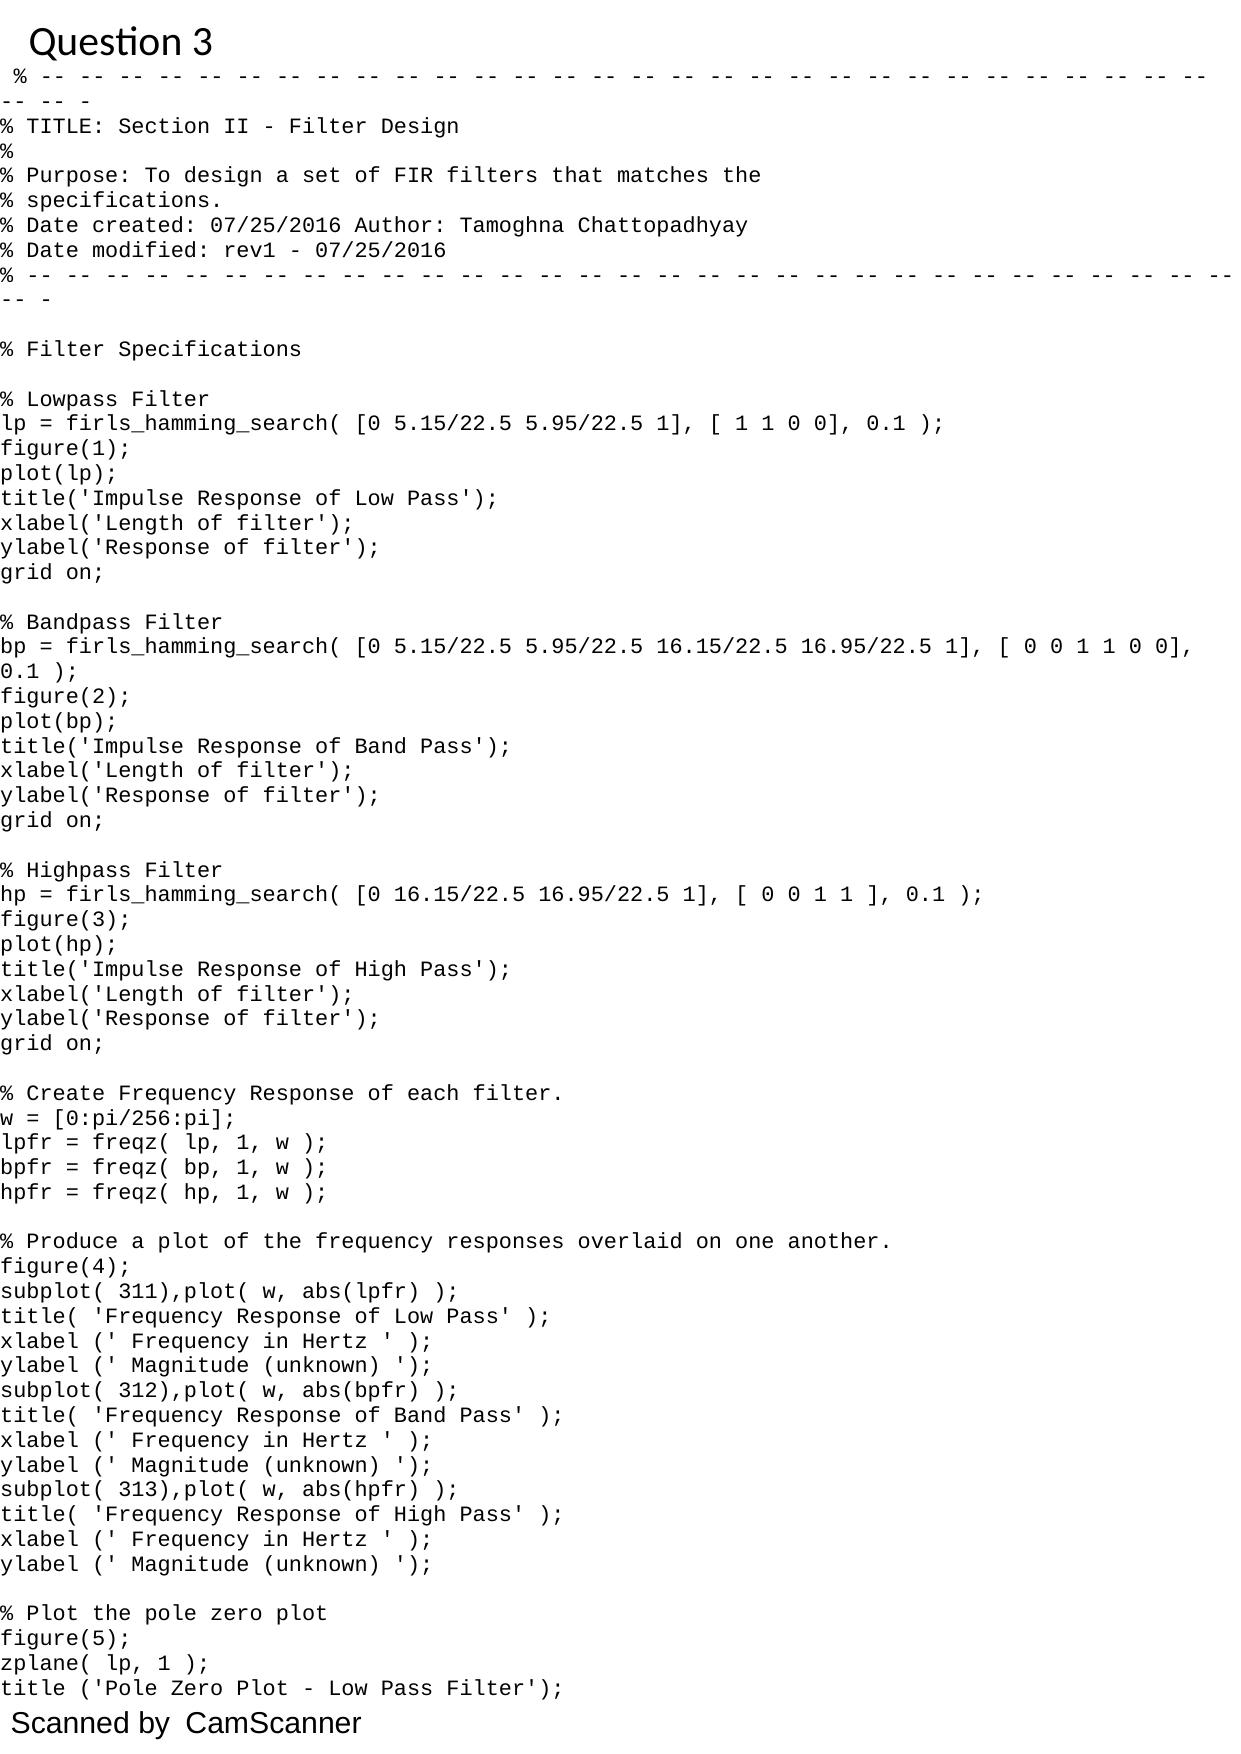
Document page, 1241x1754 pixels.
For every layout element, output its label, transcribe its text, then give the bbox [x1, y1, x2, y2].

text figure(4); [0, 1255, 1240, 1280]
text plot(bp); [0, 710, 1240, 735]
text lpfr = freqz( lp, 1, w ); [0, 1131, 1240, 1156]
text bp = firls_hamming_search( [0 5.15/22.5 5.95/22.5 16.15/22.5 16.95/22.5 1], [ 0 0 1 1 0 0], 0.1 ); [0, 636, 1240, 685]
text subplot( 311),plot( w, abs(lpfr) ); [0, 1280, 1240, 1305]
text xlabel('Length of filter'); [0, 759, 1240, 784]
text figure(5); [0, 1627, 1240, 1652]
text % specifications. [0, 189, 1240, 214]
text ylabel (' Magnitude (unknown) '); [0, 1553, 1240, 1578]
text % Highpass Filter [0, 859, 1240, 883]
text % -- -- -- -- -- -- -- -- -- -- -- -- -- -- -- -- -- -- -- -- -- -- -- -- -- -- -- -- -- -- -- -- - [0, 65, 1240, 115]
text % -- -- -- -- -- -- -- -- -- -- -- -- -- -- -- -- -- -- -- -- -- -- -- -- -- -- -- -- -- -- -- -- - [0, 264, 1240, 313]
text xlabel (' Frequency in Hertz ' ); [0, 1429, 1240, 1454]
text plot(lp); [0, 462, 1240, 487]
text ylabel (' Magnitude (unknown) '); [0, 1454, 1240, 1478]
text % Bandpass Filter [0, 611, 1240, 636]
text xlabel('Length of filter'); [0, 512, 1240, 536]
text figure(3); [0, 908, 1240, 933]
text ylabel('Response of filter'); [0, 784, 1240, 809]
text title( 'Frequency Response of Low Pass' ); [0, 1305, 1240, 1330]
text % Create Frequency Response of each filter. [0, 1082, 1240, 1107]
text w = [0:pi/256:pi]; [0, 1107, 1240, 1131]
text % Date modified: rev1 - 07/25/2016 [0, 239, 1240, 264]
text xlabel (' Frequency in Hertz ' ); [0, 1528, 1240, 1553]
text title( 'Frequency Response of High Pass' ); [0, 1503, 1240, 1528]
text title('Impulse Response of High Pass'); [0, 958, 1240, 983]
text bpfr = freqz( bp, 1, w ); [0, 1156, 1240, 1181]
text figure(2); [0, 685, 1240, 710]
text hp = firls_hamming_search( [0 16.15/22.5 16.95/22.5 1], [ 0 0 1 1 ], 0.1 ); [0, 883, 1240, 908]
text % Plot the pole zero plot [0, 1602, 1240, 1627]
text hpfr = freqz( hp, 1, w ); [0, 1181, 1240, 1206]
text title('Impulse Response of Band Pass'); [0, 735, 1240, 759]
text subplot( 312),plot( w, abs(bpfr) ); [0, 1379, 1240, 1404]
text % Produce a plot of the frequency responses overlaid on one another. [0, 1231, 1240, 1255]
text xlabel('Length of filter'); [0, 983, 1240, 1007]
text grid on; [0, 1032, 1240, 1057]
text ylabel (' Magnitude (unknown) '); [0, 1354, 1240, 1379]
text title ('Pole Zero Plot - Low Pass Filter'); [0, 1677, 1240, 1702]
text title('Impulse Response of Low Pass'); [0, 487, 1240, 512]
text lp = firls_hamming_search( [0 5.15/22.5 5.95/22.5 1], [ 1 1 0 0], 0.1 ); [0, 412, 1240, 437]
text % [0, 140, 1240, 164]
text % Filter Specifications [0, 338, 1240, 363]
text Question 3 [0, 14, 1240, 65]
text title( 'Frequency Response of Band Pass' ); [0, 1404, 1240, 1429]
text xlabel (' Frequency in Hertz ' ); [0, 1330, 1240, 1354]
text plot(hp); [0, 933, 1240, 958]
text % Purpose: To design a set of FIR filters that matches the [0, 164, 1240, 189]
text % Date created: 07/25/2016 Author: Tamoghna Chattopadhyay [0, 214, 1240, 239]
text zplane( lp, 1 ); [0, 1652, 1240, 1677]
text % Lowpass Filter [0, 388, 1240, 412]
text % TITLE: Section II - Filter Design [0, 115, 1240, 140]
text subplot( 313),plot( w, abs(hpfr) ); [0, 1478, 1240, 1503]
text grid on; [0, 809, 1240, 834]
text figure(1); [0, 437, 1240, 462]
text ylabel('Response of filter'); [0, 1007, 1240, 1032]
text ylabel('Response of filter'); [0, 536, 1240, 561]
text grid on; [0, 561, 1240, 586]
